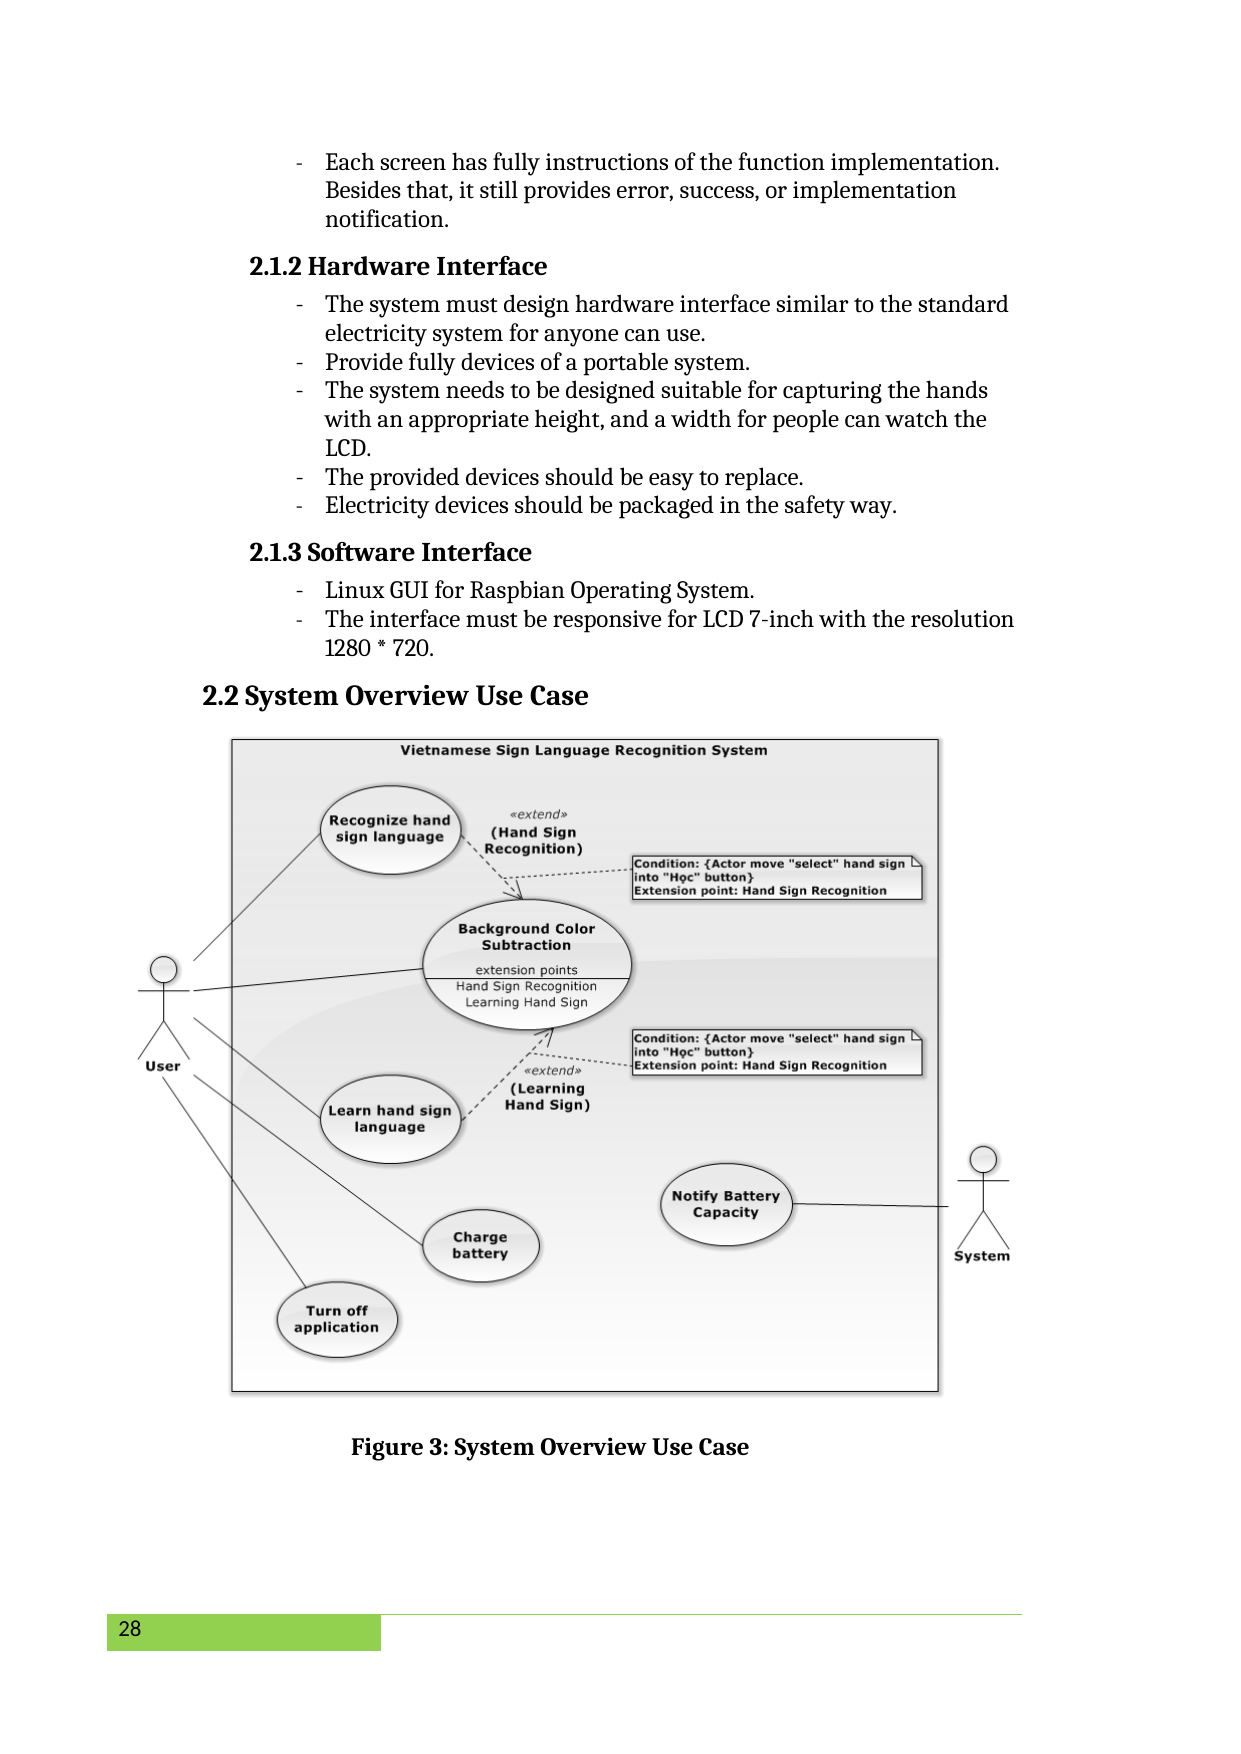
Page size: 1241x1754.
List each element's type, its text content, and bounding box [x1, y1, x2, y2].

list Each screen has fully instructions of the function implementation. Besides that, it still provides error, success, or implementation notification. [295, 148, 1033, 234]
list The system needs to be designed suitable for capturing the hands with an appropriate height, and a width for people can watch the LCD. [295, 376, 1033, 463]
subtitle 2.1.3 Software Interface [249, 537, 1033, 568]
picture [118, 725, 1034, 1408]
list The interface must be responsive for LCD 7-inch with the resolution 1280 * 720. [295, 605, 1033, 662]
list The system must design hardware interface similar to the standard electricity system for anyone can use. [295, 290, 1033, 348]
subtitle 2.1.2 Hardware Interface [249, 251, 1033, 282]
list Provide fully devices of a portable system. [295, 348, 1033, 376]
list The provided devices should be easy to replace. [295, 463, 1033, 491]
subtitle 2.2 System Overview Use Case [202, 679, 1033, 713]
text Figure 3: System Overview Use Case [118, 1433, 1033, 1462]
list Linux GUI for Raspbian Operating System. [295, 576, 1033, 605]
list Electricity devices should be packaged in the safety way. [295, 491, 1033, 520]
